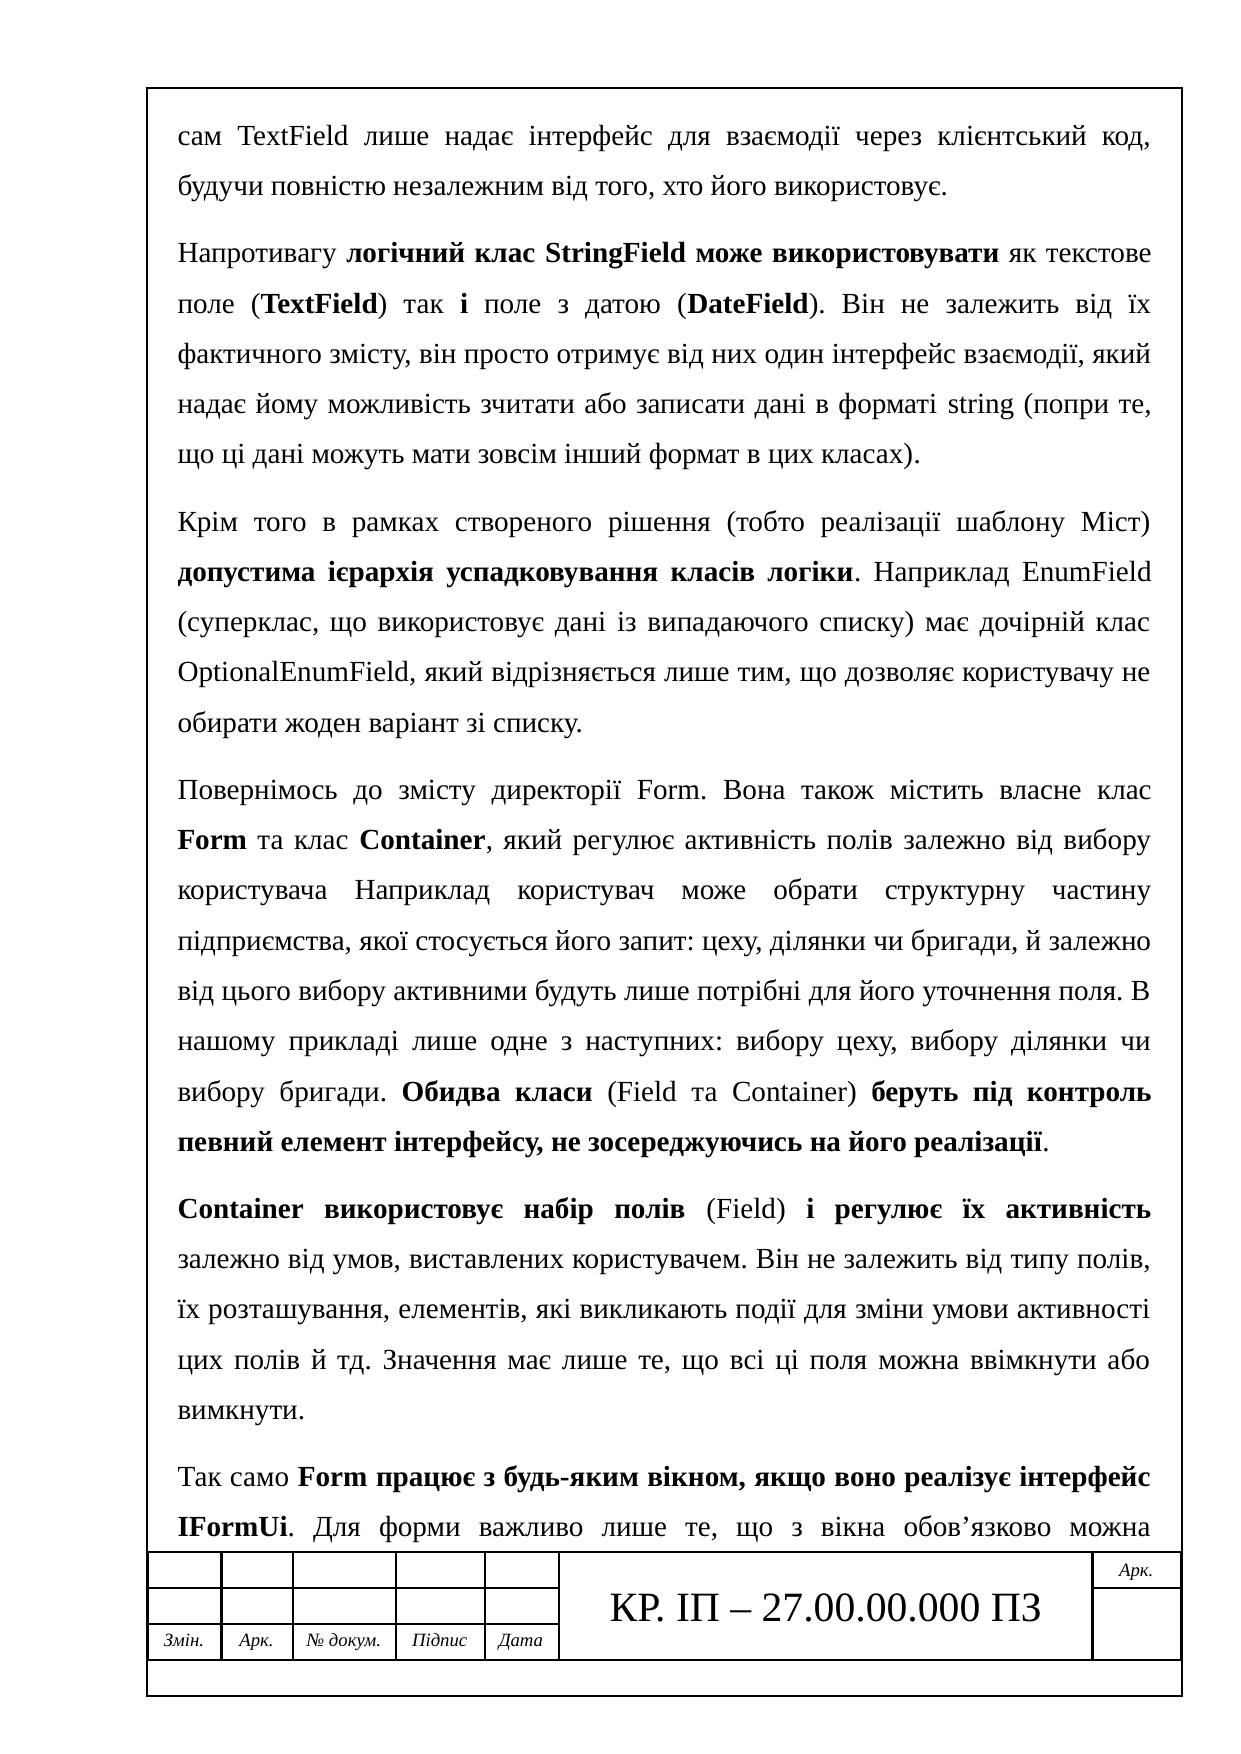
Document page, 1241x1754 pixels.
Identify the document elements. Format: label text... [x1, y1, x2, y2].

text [177, 1459, 1152, 1543]
text Container використовує набір полів (Field) і регулює їх активність залежно від умов, виставлених користувачем. Він не залежить від типу полів, їх розташування, елементів, які викликають події для зміни умови активності цих полів й тд. Значення має лише те, що всі ці поля можна ввімкнути або вимкнути. [177, 1191, 1152, 1426]
text Повернімось до змісту директорії Form. Вона також містить власне клас Form та клас Container, який регулює активність полів залежно від вибору користувача Наприклад користувач може обрати структурну частину підприємства, якої стосується його запит: цеху, ділянки чи бригади, й залежно від цього вибору активними будуть лише потрібні для його уточнення поля. В нашому прикладі лише одне з наступних: вибору цеху, вибору ділянки чи вибору бригади. Обидва класи (Field та Container) беруть під контроль певний елемент інтерфейсу, не зосереджуючись на його реалізації. [177, 772, 1152, 1158]
text Крім того в рамках створеного рішення (тобто реалізації шаблону Міст) допустима ієрархія успадковування класів логіки. Наприклад EnumField (суперклас, що використовує дані із випадаючого списку) має дочірній клас OptionalEnumField, який відрізняється лише тим, що дозволяє користувачу не обирати жоден варіант зі списку. [177, 504, 1152, 738]
text Напротивагу логічний клас StringField може використовувати як текстове поле (TextField) так і поле з датою (DateField). Він не залежить від їх фактичного змісту, він просто отримує від них один інтерфейс взаємодії, який надає йому можливість зчитати або записати дані в форматі string (попри те, що ці дані можуть мати зовсім інший формат в цих класах). [177, 235, 1152, 470]
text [177, 118, 1152, 202]
